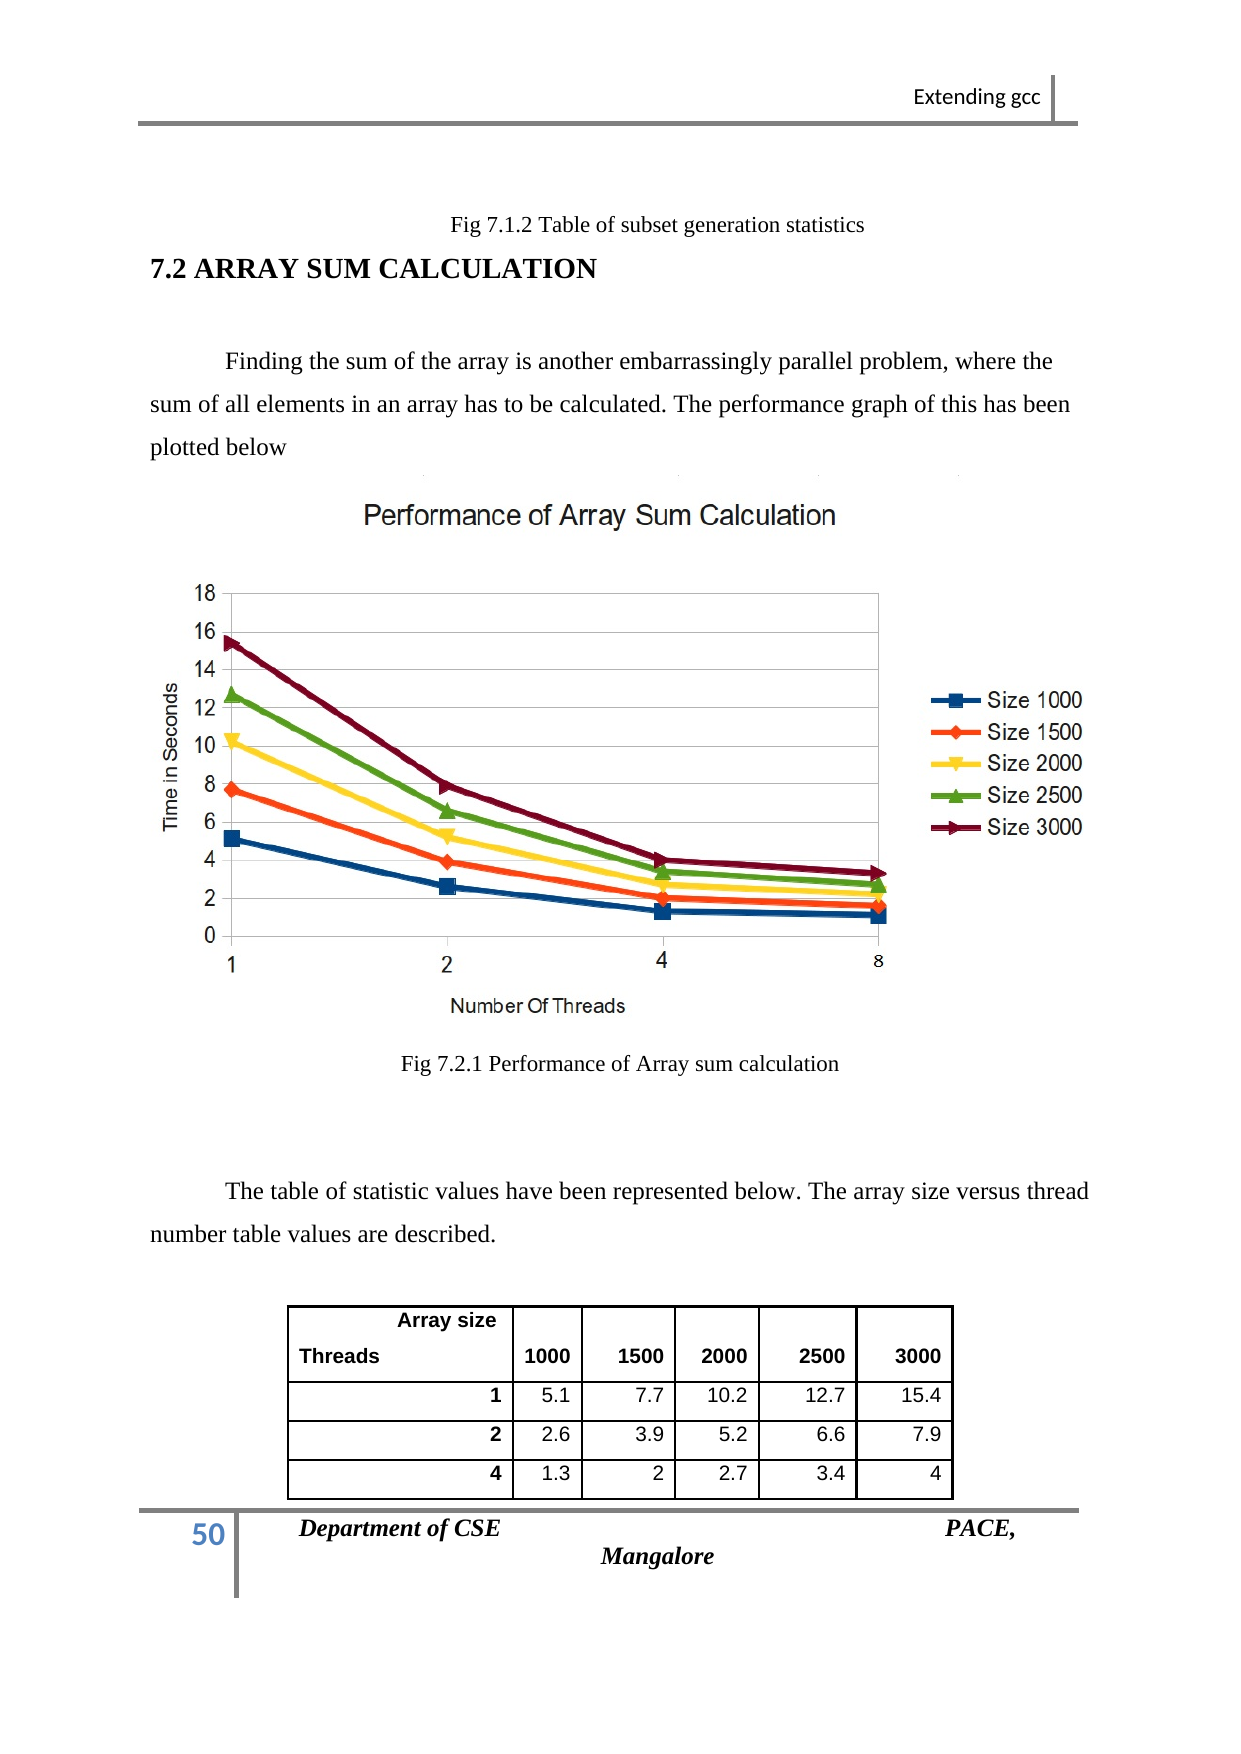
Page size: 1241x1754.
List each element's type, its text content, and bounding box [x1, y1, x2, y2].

table_header 1000 [514, 1308, 581, 1381]
table_cell 5.2 [676, 1422, 758, 1459]
table_cell 2 [289, 1422, 512, 1459]
table_header Array size Threads [289, 1308, 512, 1381]
table_cell 7.9 [858, 1422, 951, 1459]
table_cell 2.7 [676, 1461, 758, 1498]
list The table of statistic values have been represented below. The array size versus thread number table values are described. [150, 1176, 1090, 1248]
list Fig 7.1.2 Table of subset generation statistics [225, 212, 1090, 238]
table_cell 2 [583, 1461, 674, 1498]
picture [150, 475, 1090, 1037]
table_cell 1 [289, 1383, 512, 1420]
table_cell 5.1 [514, 1383, 581, 1420]
list 7.2 ARRAY SUM CALCULATION [150, 251, 1090, 284]
table_header 1500 [583, 1308, 674, 1381]
table_cell 4 [858, 1461, 951, 1498]
table_cell 2.6 [514, 1422, 581, 1459]
table_header 2000 [676, 1308, 758, 1381]
table_cell 4 [289, 1461, 512, 1498]
table_cell 1.3 [514, 1461, 581, 1498]
table_cell 15.4 [858, 1383, 951, 1420]
table_header 3000 [858, 1308, 951, 1381]
table_cell 3.4 [760, 1461, 855, 1498]
table_header 2500 [760, 1308, 855, 1381]
table_cell 12.7 [760, 1383, 855, 1420]
table_cell 7.7 [583, 1383, 674, 1420]
table_cell 6.6 [760, 1422, 855, 1459]
table_cell 3.9 [583, 1422, 674, 1459]
list Fig 7.2.1 Performance of Array sum calculation [150, 1050, 1090, 1077]
list Finding the sum of the array is another embarrassingly parallel problem, where the sum of all elements in an array has to be calculated. The performance graph of this has been plotted below [150, 346, 1090, 461]
table_cell 10.2 [676, 1383, 758, 1420]
